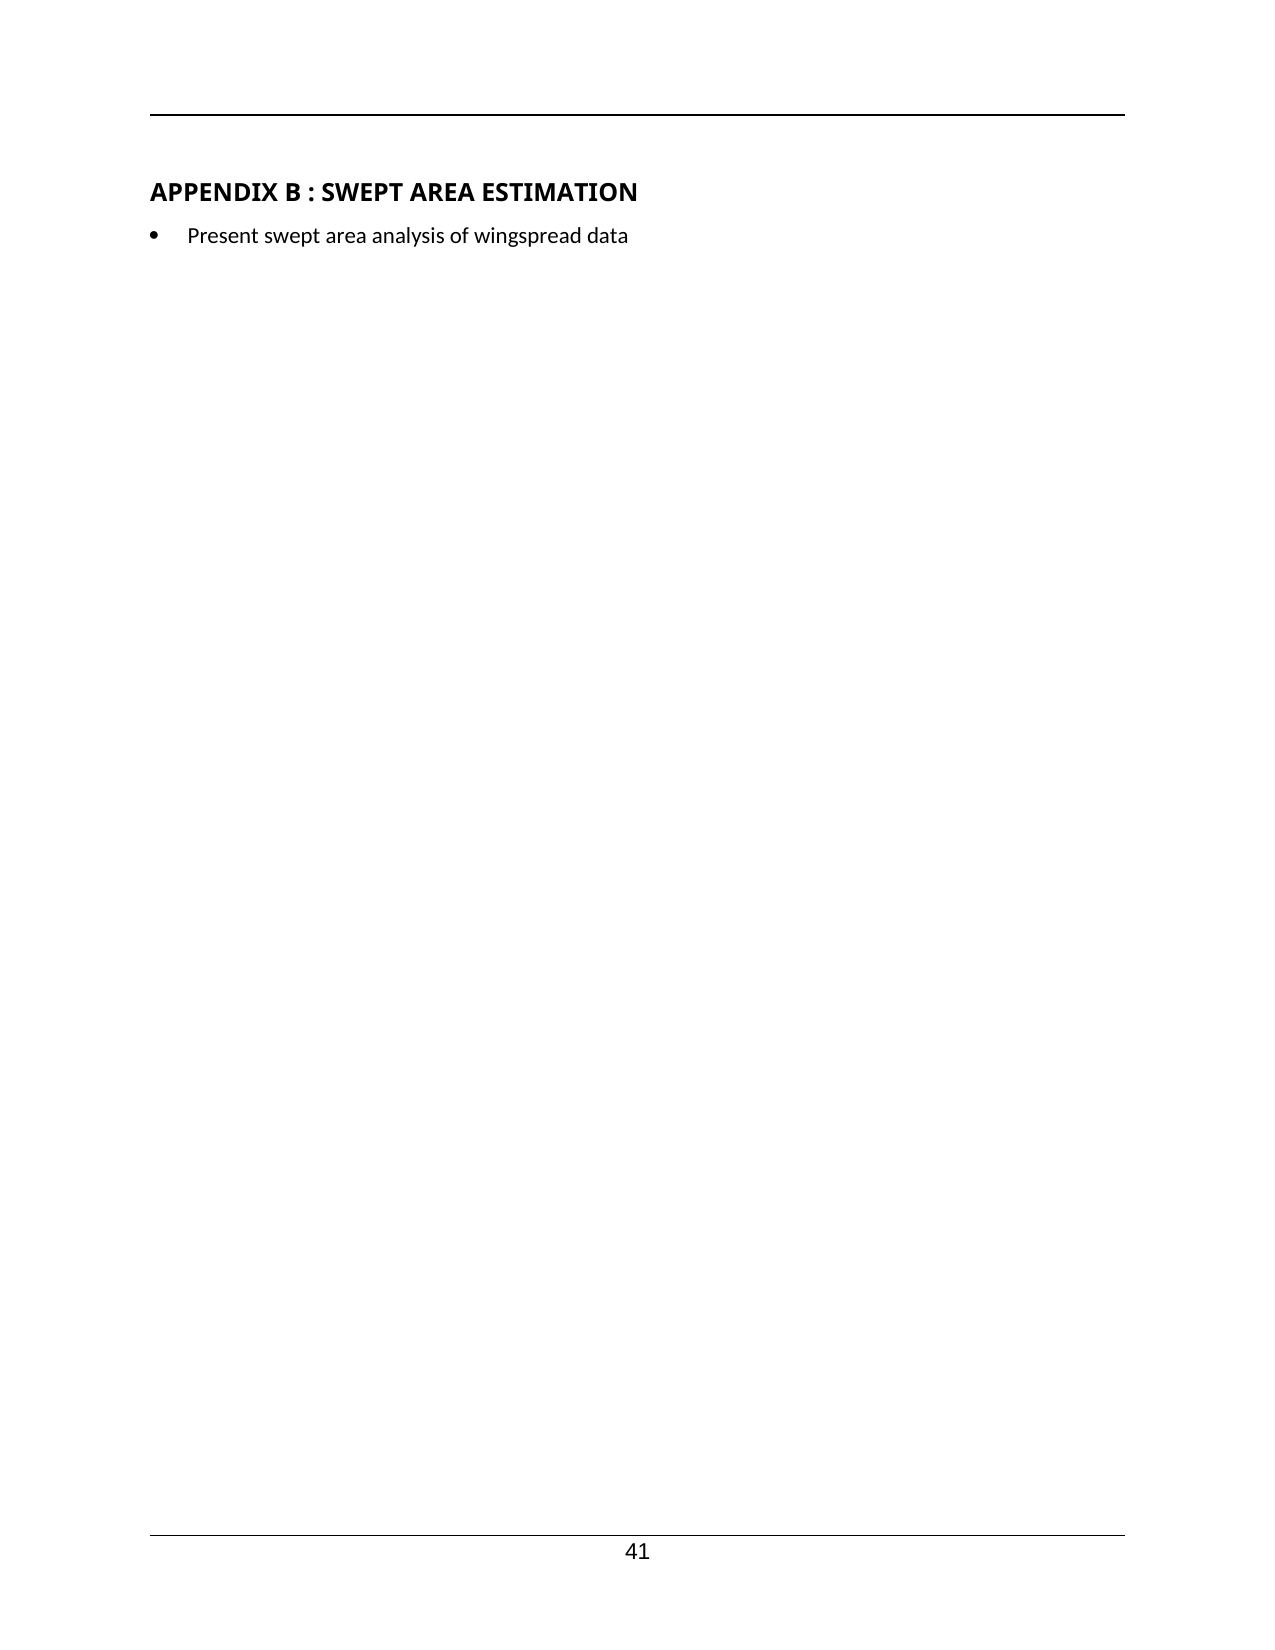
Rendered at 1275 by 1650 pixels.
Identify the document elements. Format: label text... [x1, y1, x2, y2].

subtitle APPENDIX B : SWEPT AREA ESTIMATION [150, 175, 1125, 209]
list Present swept area analysis of wingspread data [150, 222, 1125, 249]
